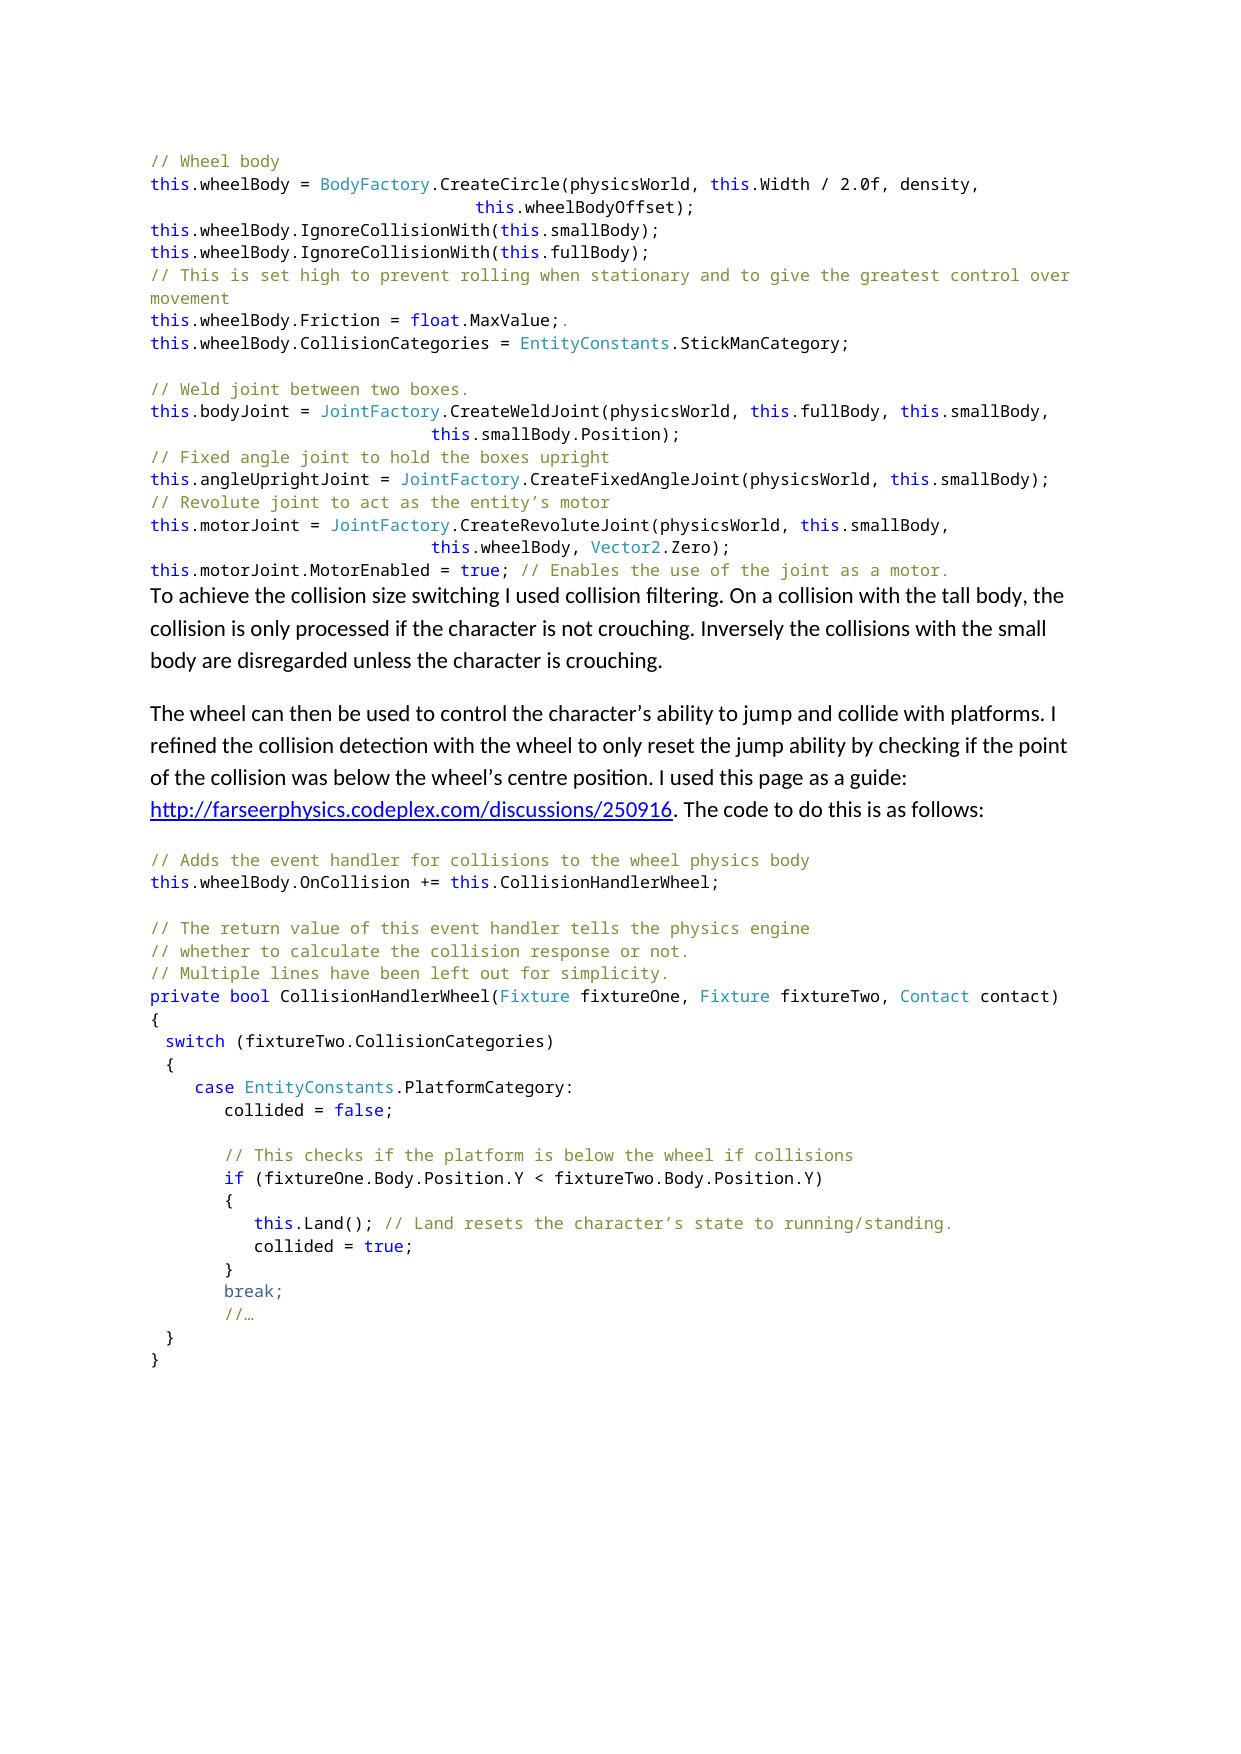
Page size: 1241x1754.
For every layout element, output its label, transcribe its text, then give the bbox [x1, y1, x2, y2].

text // Revolute joint to act as the entity’s motor [150, 491, 1090, 513]
text private bool CollisionHandlerWheel(Fixture fixtureOne, Fixture fixtureTwo, Contact contact) [150, 985, 1090, 1007]
text { [150, 1007, 1090, 1030]
text //… [224, 1303, 1090, 1325]
text switch (fixtureTwo.CollisionCategories) [165, 1030, 1090, 1053]
text this.Land(); // Land resets the character’s state to running/standing. [253, 1212, 1090, 1234]
text { [165, 1053, 1090, 1076]
text collided = false; [224, 1098, 1090, 1121]
text // The return value of this event handler tells the physics engine [150, 917, 1090, 939]
text } [165, 1325, 1090, 1348]
text collided = true; [253, 1234, 1090, 1257]
text this.wheelBody.OnCollision += this.CollisionHandlerWheel; [150, 871, 1090, 894]
text // This is set high to prevent rolling when stationary and to give the greatest control over movement [150, 263, 1090, 309]
text this.wheelBody.Friction = float.MaxValue;. [150, 309, 1090, 332]
text this.bodyJoint = JointFactory.CreateWeldJoint(physicsWorld, this.fullBody, this.smallBody, this.smallBody.Position); [150, 400, 1090, 445]
text } [224, 1257, 1090, 1280]
text // Weld joint between two boxes. [150, 377, 1090, 400]
text this.wheelBody.IgnoreCollisionWith(this.smallBody); [150, 218, 1090, 241]
text this.angleUprightJoint = JointFactory.CreateFixedAngleJoint(physicsWorld, this.smallBody); [150, 468, 1090, 491]
text To achieve the collision size switching I used collision filtering. On a collision with the tall body, the collision is only processed if the character is not crouching. Inversely the collisions with the small body are disregarded unless the character is crouching. [150, 581, 1090, 674]
text this.wheelBody.IgnoreCollisionWith(this.fullBody); [150, 241, 1090, 263]
text { [224, 1189, 1090, 1212]
text if (fixtureOne.Body.Position.Y < fixtureTwo.Body.Position.Y) [224, 1166, 1090, 1189]
text // Multiple lines have been left out for simplicity. [150, 962, 1090, 985]
text } [150, 1348, 1090, 1371]
text // Fixed angle joint to hold the boxes upright [150, 445, 1090, 468]
text // Wheel body [150, 150, 1090, 173]
text // Adds the event handler for collisions to the wheel physics body [150, 848, 1090, 871]
text this.wheelBody.CollisionCategories = EntityConstants.StickManCategory; [150, 332, 1090, 354]
text break; [224, 1280, 1090, 1303]
text this.motorJoint.MotorEnabled = true; // Enables the use of the joint as a motor. [150, 559, 1090, 581]
text // This checks if the platform is below the wheel if collisions [224, 1144, 1090, 1166]
text // whether to calculate the collision response or not. [150, 939, 1090, 962]
text this.wheelBody = BodyFactory.CreateCircle(physicsWorld, this.Width / 2.0f, density, this.wheelBodyOffset); [150, 173, 1090, 218]
text The wheel can then be used to control the character’s ability to jump and collide with platforms. I refined the collision detection with the wheel to only reset the jump ability by checking if the point of the collision was below the wheel’s centre position. I used this page as a guide: http://farseerphysics.codeplex.com/discussions/250916. The code to do this is as follows: [150, 699, 1090, 823]
text case EntityConstants.PlatformCategory: [194, 1076, 1090, 1098]
text this.motorJoint = JointFactory.CreateRevoluteJoint(physicsWorld, this.smallBody, this.wheelBody, Vector2.Zero); [150, 513, 1090, 559]
